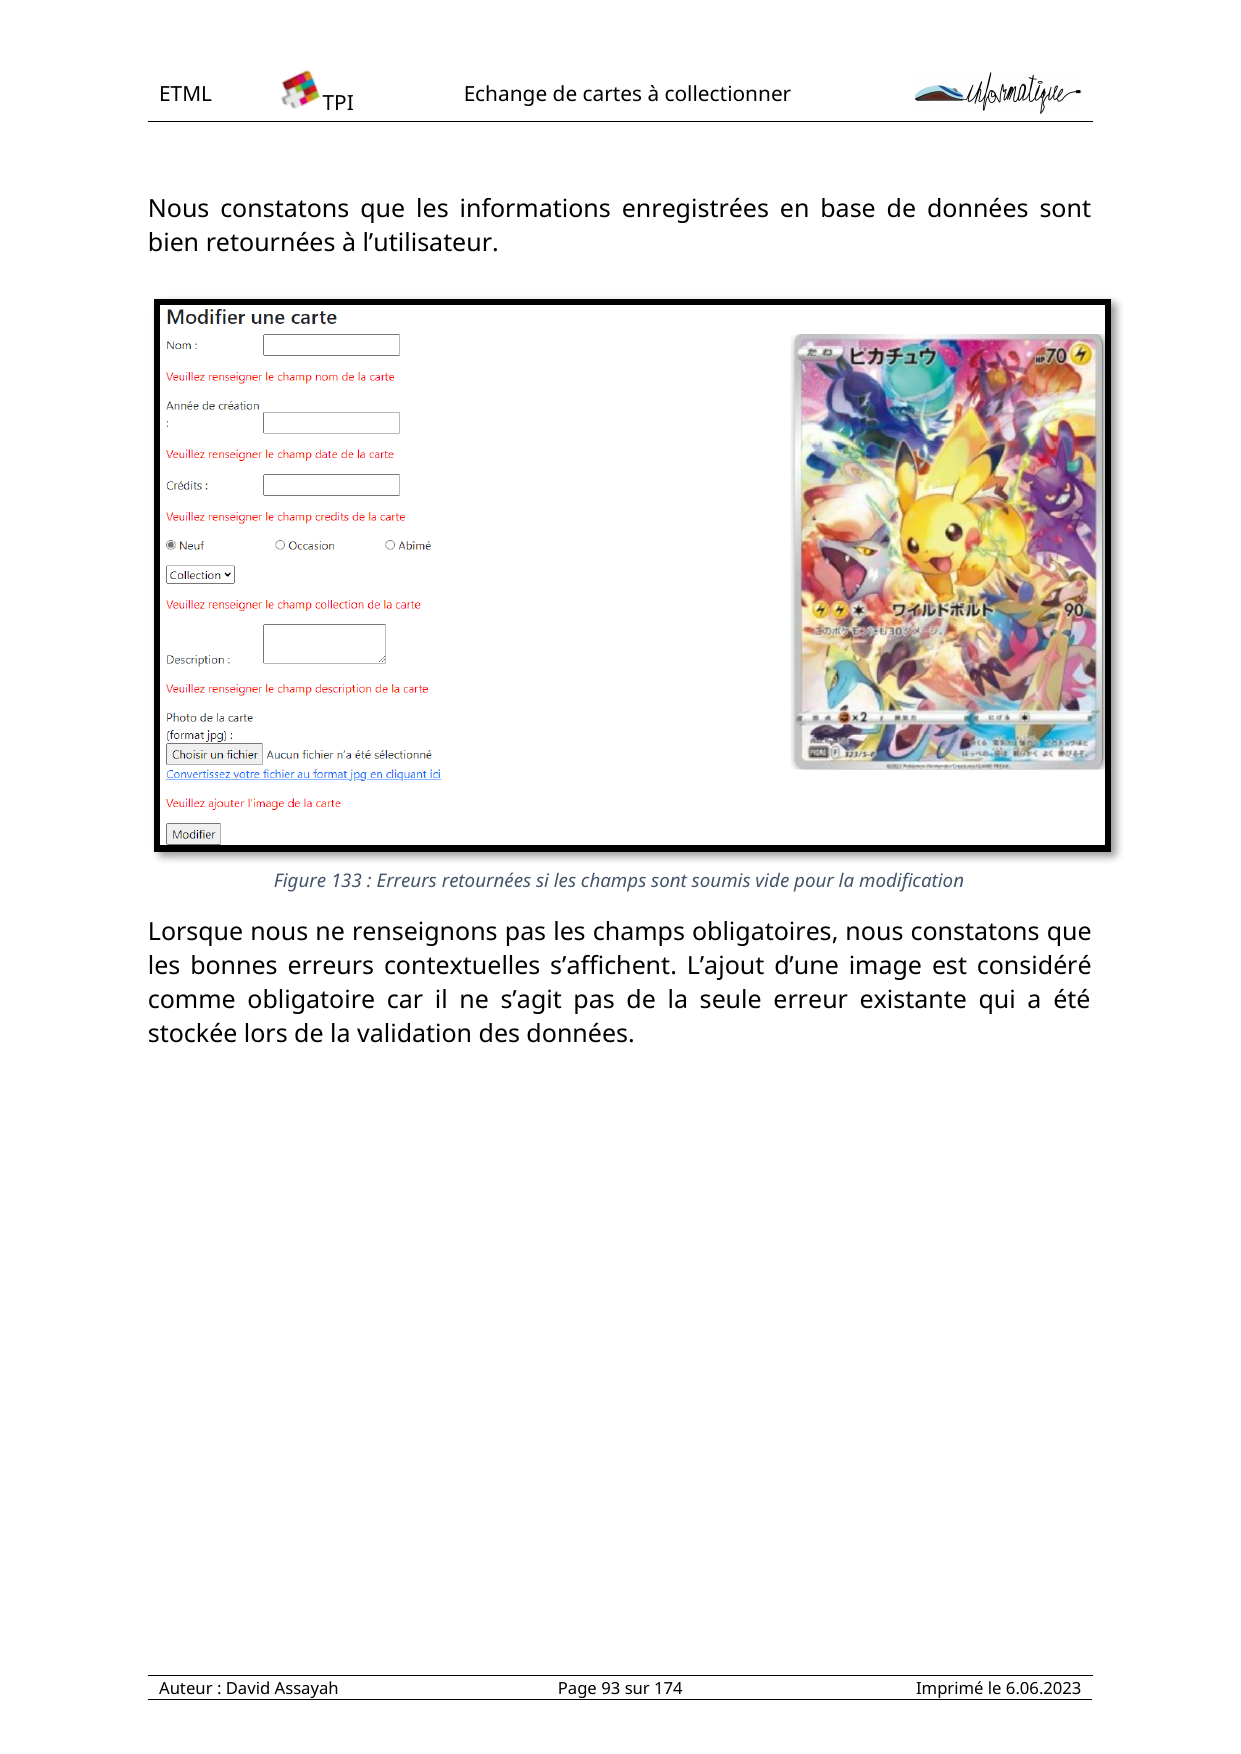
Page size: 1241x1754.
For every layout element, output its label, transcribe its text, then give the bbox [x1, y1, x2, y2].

picture [276, 69, 323, 111]
picture [160, 305, 1105, 845]
text Figure 133 : Erreurs retournées si les champs sont soumis vide pour la modification [148, 868, 1092, 893]
text Lorsque nous ne renseignons pas les champs obligatoires, nous constatons que les bonnes erreurs contextuelles s’affichent. L’ajout d’une image est considéré comme obligatoire car il ne s’agit pas de la seule erreur existante qui a été stockée lors de la validation des données. [148, 914, 1092, 1050]
text Nous constatons que les informations enregistrées en base de données sont bien retournées à l’utilisateur. [148, 190, 1092, 258]
